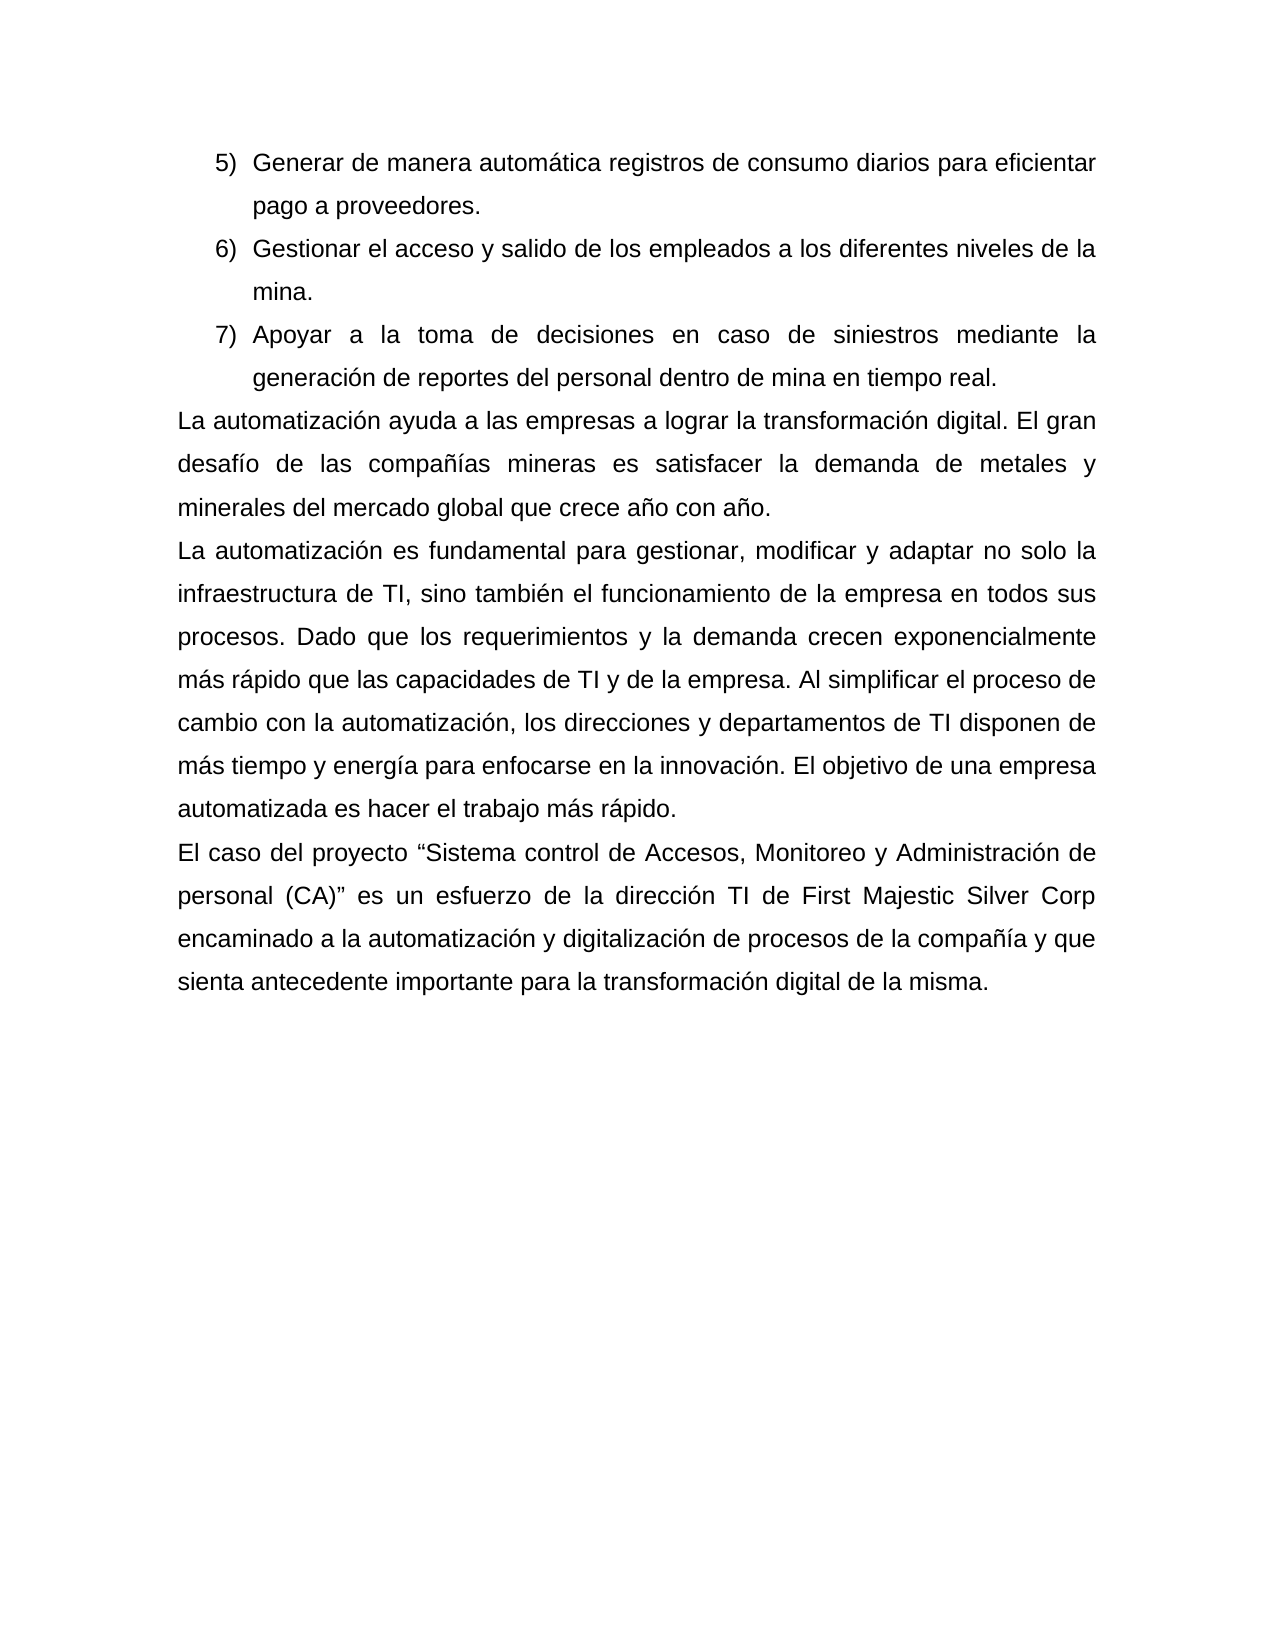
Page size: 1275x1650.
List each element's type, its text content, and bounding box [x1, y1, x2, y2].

text La automatización ayuda a las empresas a lograr la transformación digital. El gran desafío de las compañías mineras es satisfacer la demanda de metales y minerales del mercado global que crece año con año. [177, 406, 1098, 521]
text El caso del proyecto “Sistema control de Accesos, Monitoreo y Administración de personal (CA)” es un esfuerzo de la dirección TI de First Majestic Silver Corp encaminado a la automatización y digitalización de procesos de la compañía y que sienta antecedente importante para la transformación digital de la misma. [177, 838, 1098, 996]
list Generar de manera automática registros de consumo diarios para eficientar pago a proveedores. [215, 148, 1098, 219]
text La automatización es fundamental para gestionar, modificar y adaptar no solo la infraestructura de TI, sino también el funcionamiento de la empresa en todos sus procesos. Dado que los requerimientos y la demanda crecen exponencialmente más rápido que las capacidades de TI y de la empresa. Al simplificar el proceso de cambio con la automatización, los direcciones y departamentos de TI disponen de más tiempo y energía para enfocarse en la innovación. El objetivo de una empresa automatizada es hacer el trabajo más rápido. [177, 536, 1098, 823]
list Apoyar a la toma de decisiones en caso de siniestros mediante la generación de reportes del personal dentro de mina en tiempo real. [215, 320, 1098, 392]
list Gestionar el acceso y salido de los empleados a los diferentes niveles de la mina. [215, 234, 1098, 306]
